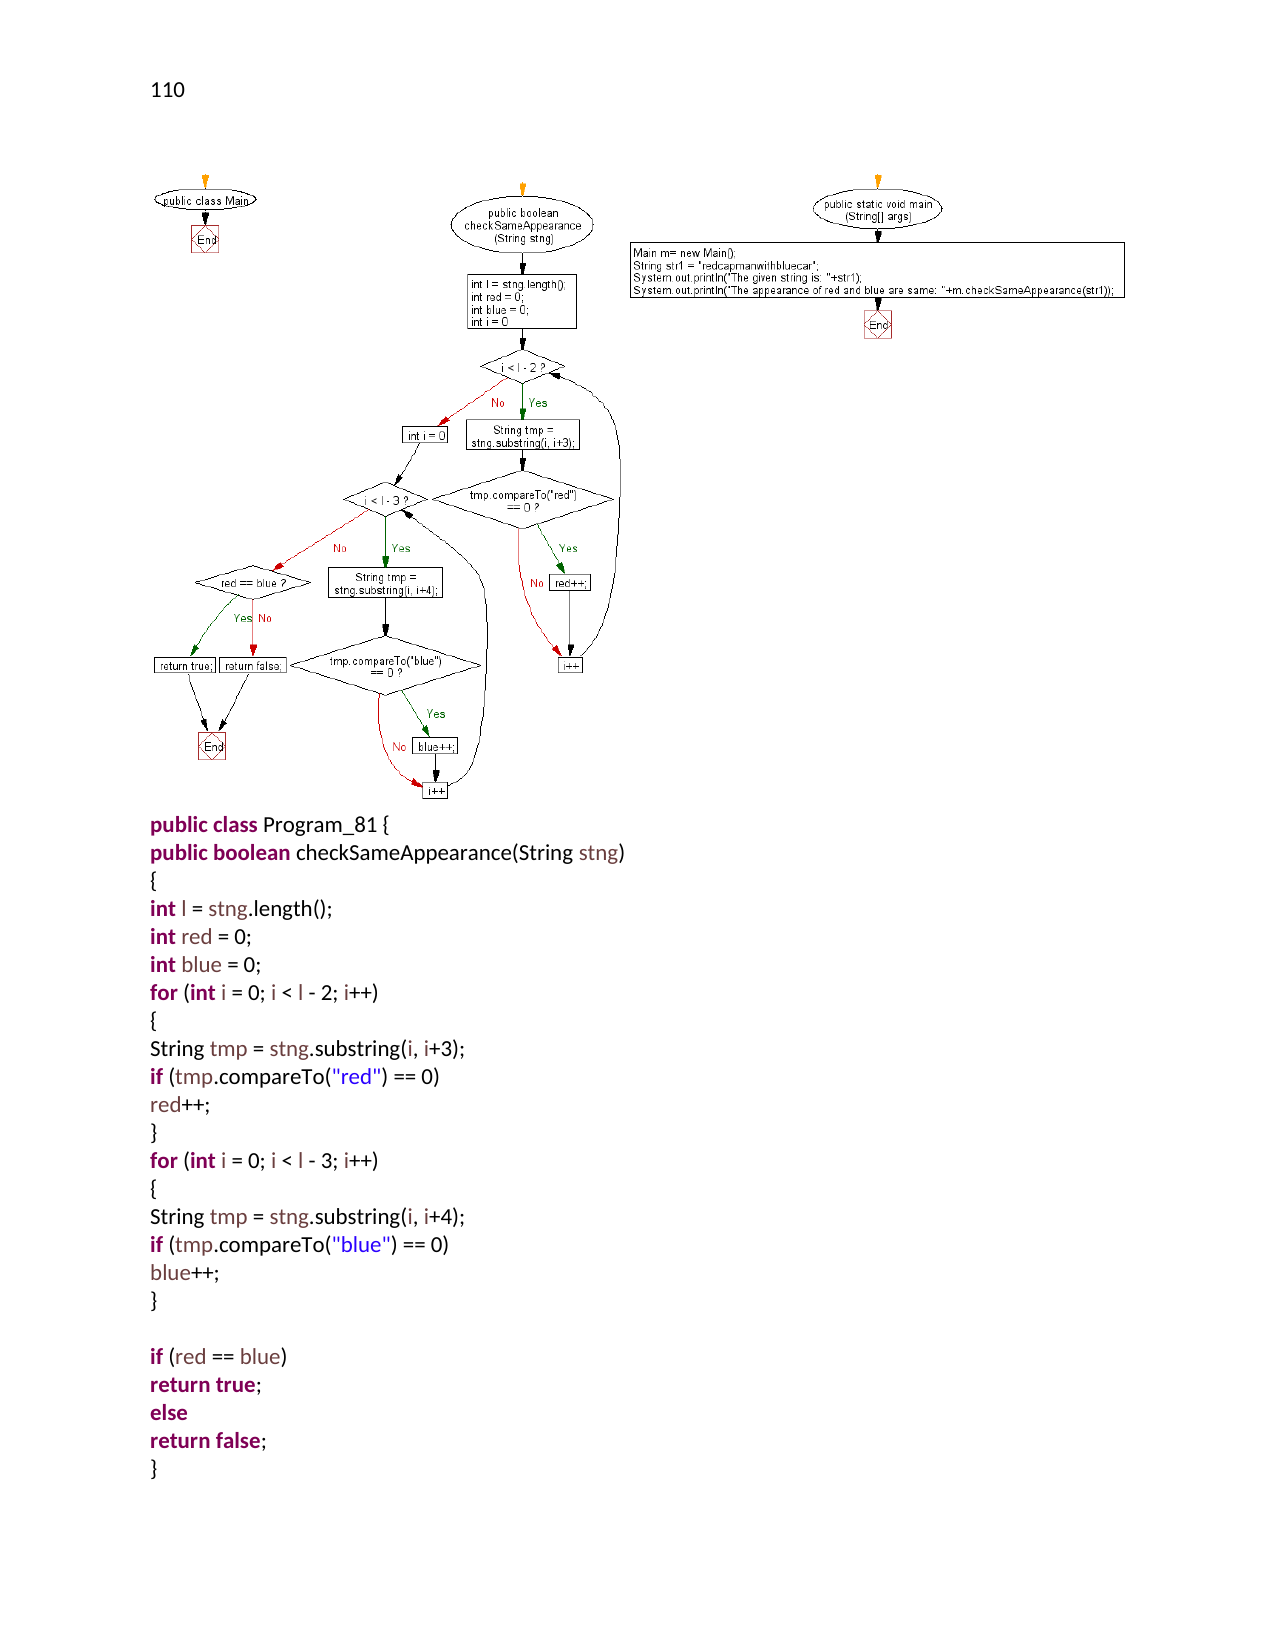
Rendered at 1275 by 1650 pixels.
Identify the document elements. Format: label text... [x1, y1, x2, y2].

text blue++; [150, 1258, 1125, 1286]
text String tmp = stng.substring(i, i+4); [150, 1202, 1125, 1230]
picture [150, 150, 1125, 811]
text String tmp = stng.substring(i, i+3); [150, 1034, 1125, 1062]
text int red = 0; [150, 922, 1125, 950]
text else [150, 1398, 1125, 1427]
text } [150, 1118, 1125, 1146]
text if (red == blue) [150, 1342, 1125, 1371]
text { [150, 1006, 1125, 1034]
text return false; [150, 1427, 1125, 1454]
text if (tmp.compareTo("blue") == 0) [150, 1230, 1125, 1258]
text red++; [150, 1090, 1125, 1118]
text for (int i = 0; i < l - 2; i++) [150, 978, 1125, 1006]
text for (int i = 0; i < l - 3; i++) [150, 1146, 1125, 1174]
text public boolean checkSameAppearance(String stng) [150, 838, 1125, 866]
text } [150, 1286, 1125, 1314]
text if (tmp.compareTo("red") == 0) [150, 1062, 1125, 1090]
text } [150, 1454, 1125, 1483]
text int l = stng.length(); [150, 894, 1125, 922]
text public class Program_81 { [150, 811, 1125, 838]
text int blue = 0; [150, 950, 1125, 978]
text return true; [150, 1371, 1125, 1398]
text { [150, 866, 1125, 894]
text { [150, 1174, 1125, 1202]
